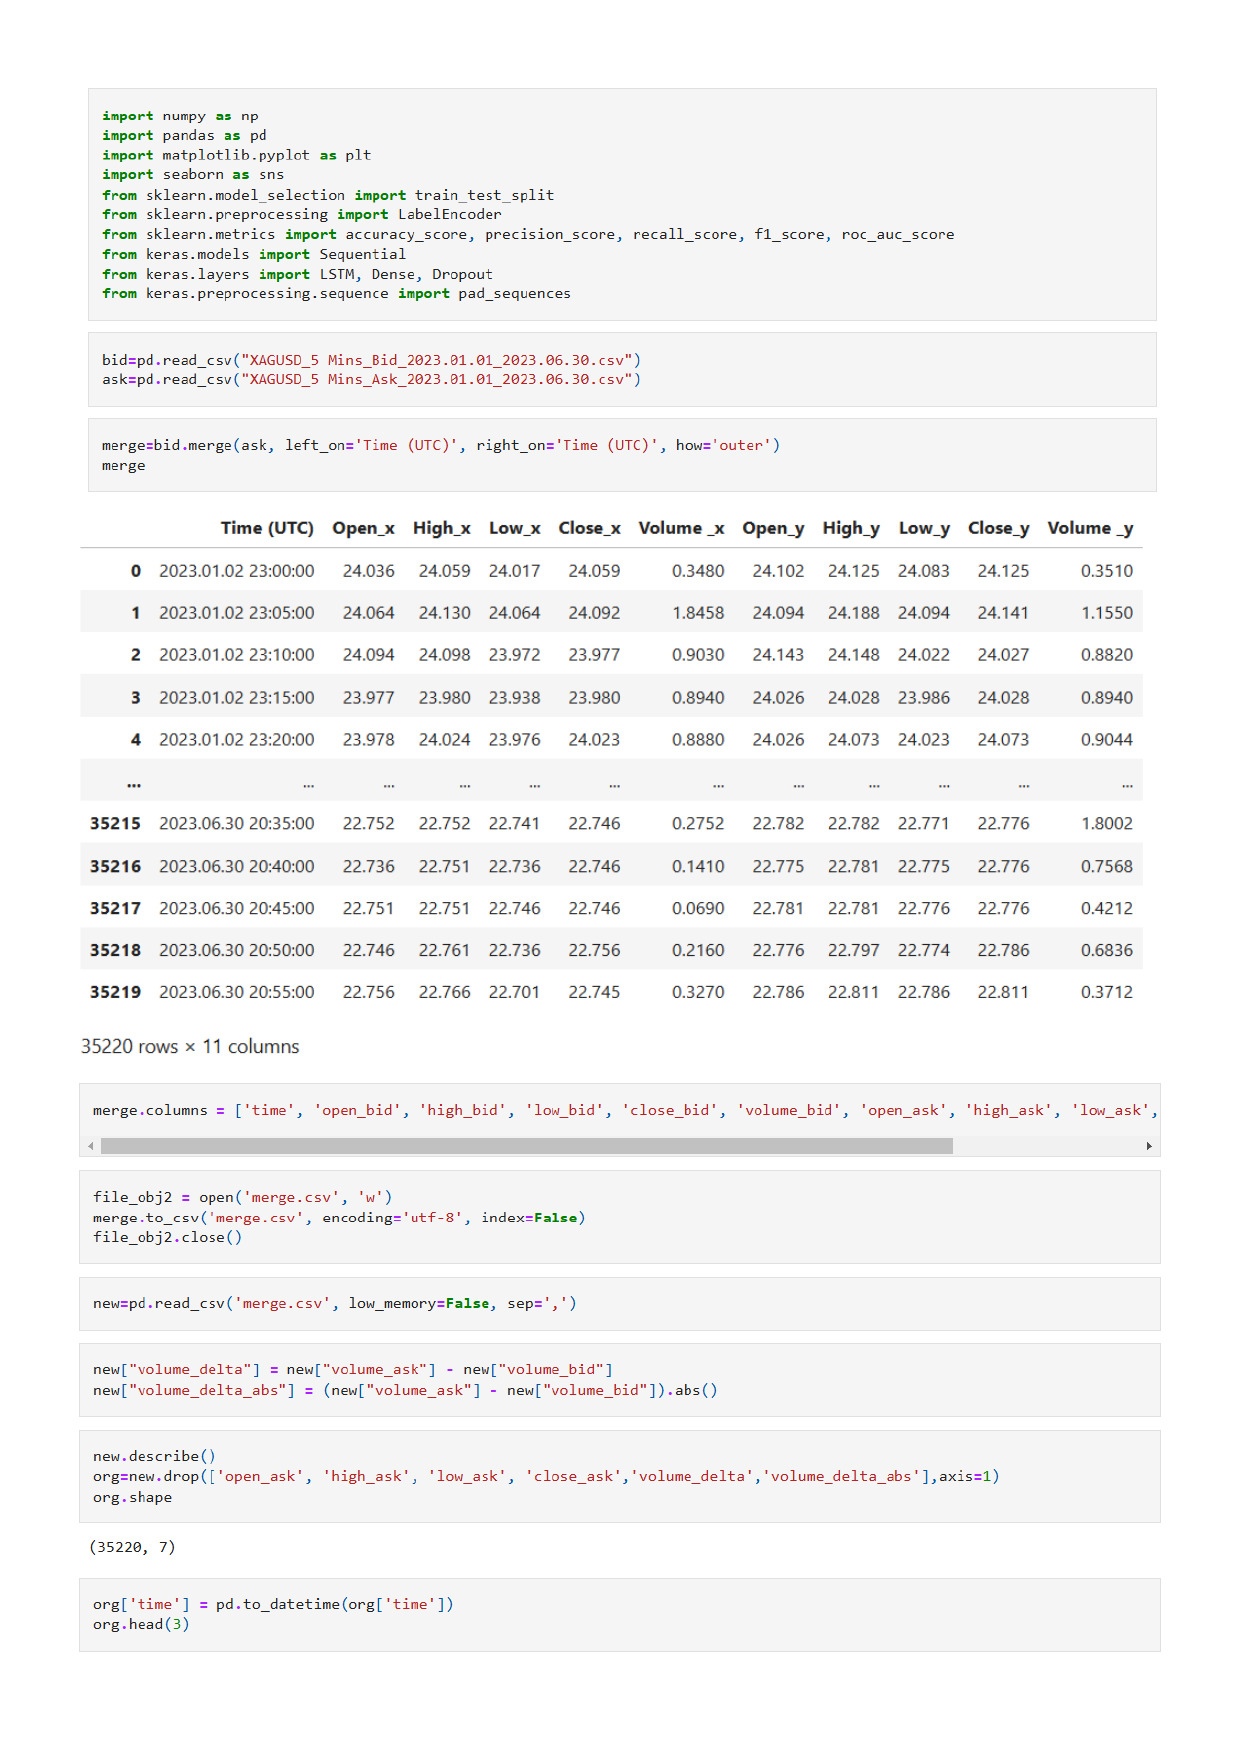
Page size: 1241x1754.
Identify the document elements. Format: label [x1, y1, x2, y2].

picture [75, 1074, 1166, 1659]
picture [75, 75, 1166, 502]
picture [75, 503, 1166, 1073]
